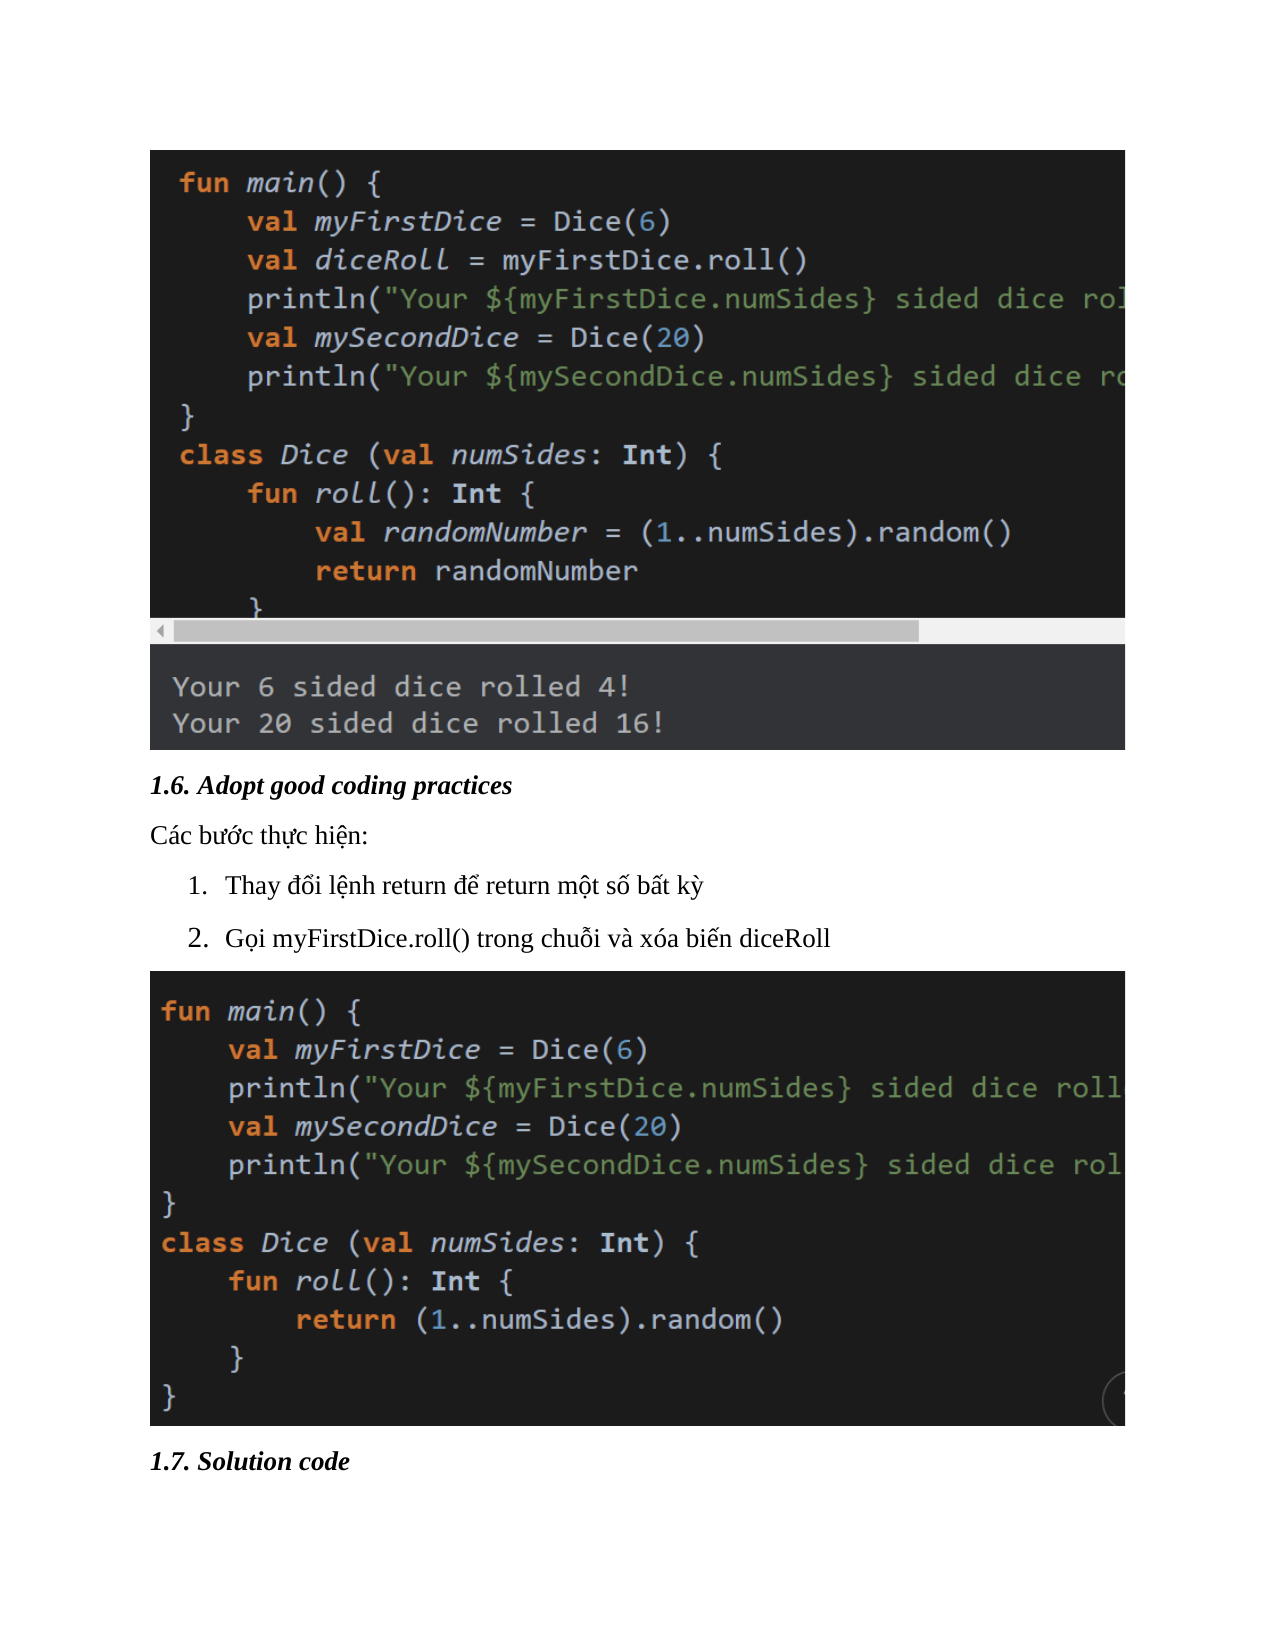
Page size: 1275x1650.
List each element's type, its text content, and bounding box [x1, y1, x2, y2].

list Thay đổi lệnh return để return một số bất kỳ [187, 869, 1125, 901]
subtitle 1.6. Adopt good coding practices [150, 769, 1125, 800]
picture [150, 971, 1125, 1426]
picture [150, 150, 1125, 750]
list Gọi myFirstDice.roll() trong chuỗi và xóa biến diceRoll [187, 920, 1125, 953]
subtitle 1.7. Solution code [150, 1444, 1125, 1476]
text Các bước thực hiện: [150, 819, 1125, 850]
